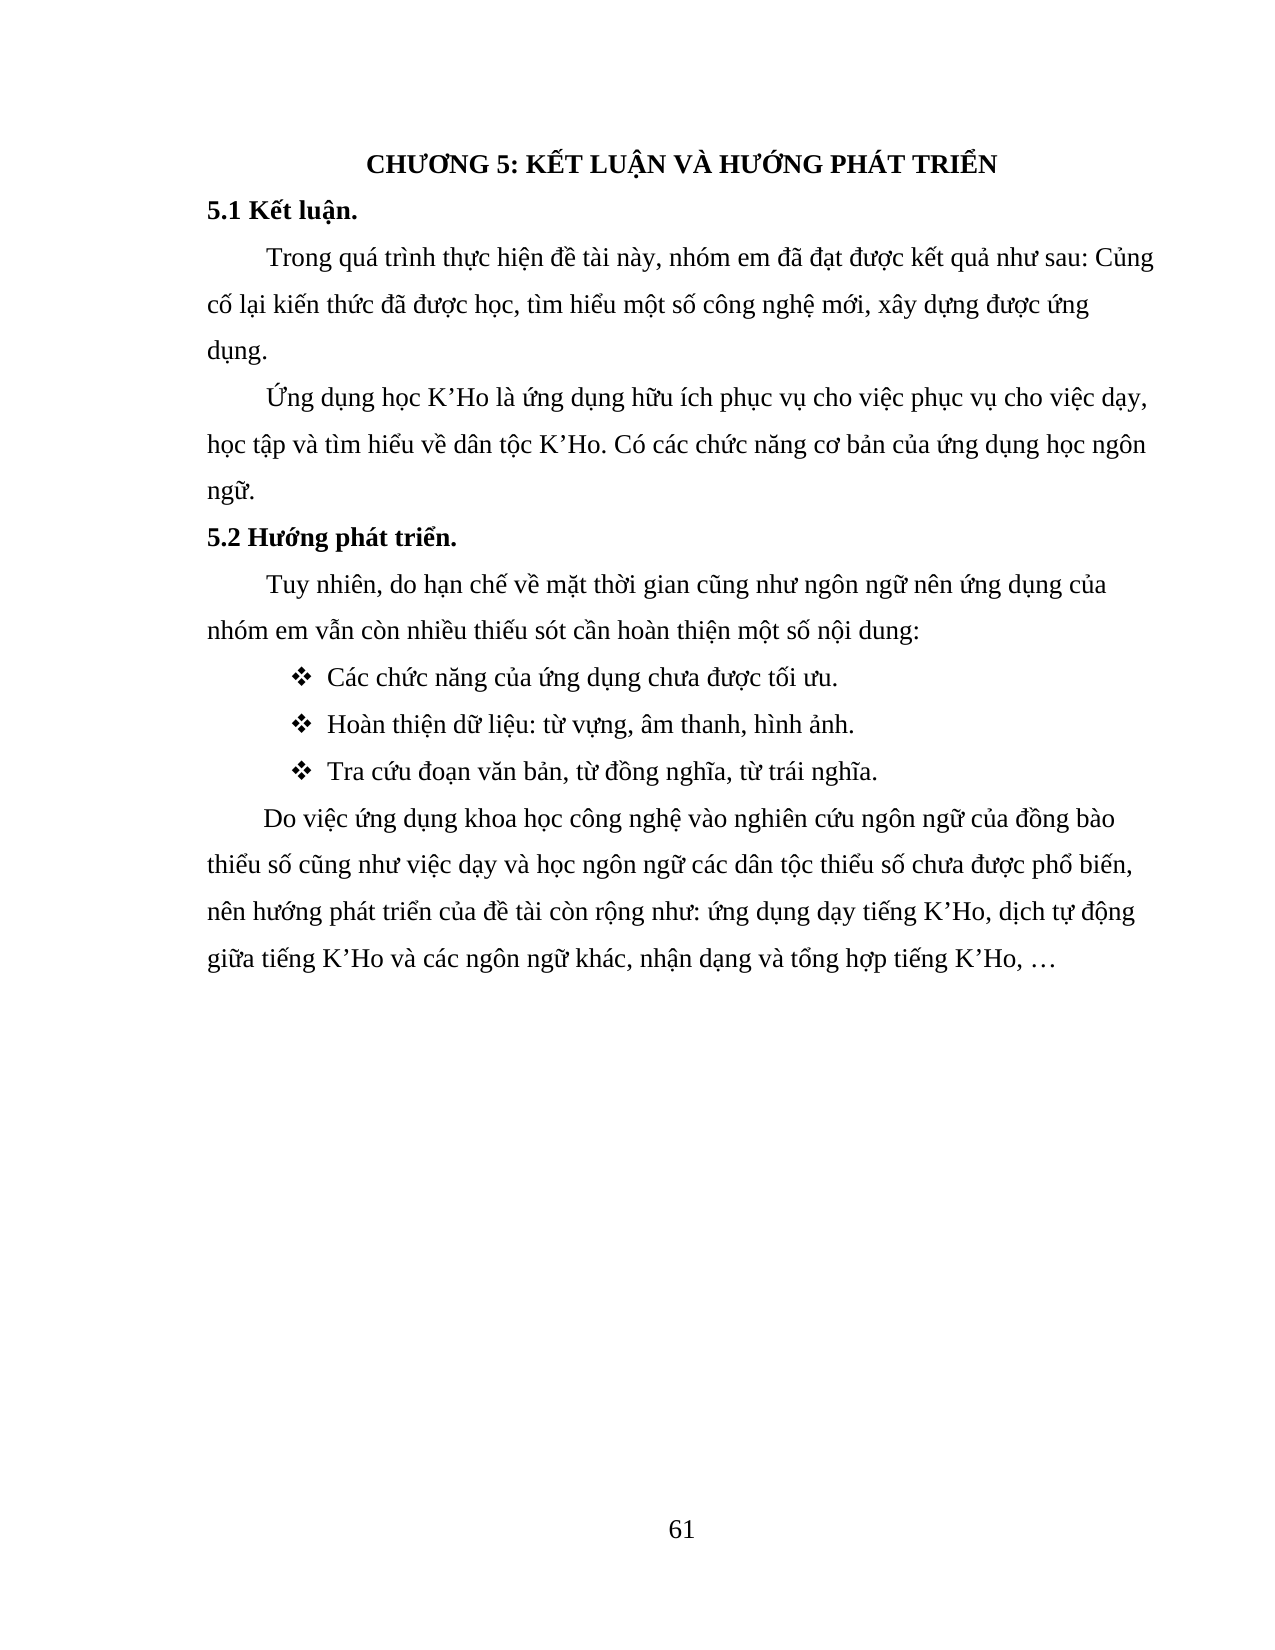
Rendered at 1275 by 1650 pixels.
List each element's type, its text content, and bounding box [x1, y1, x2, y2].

text Tuy nhiên, do hạn chế về mặt thời gian cũng như ngôn ngữ nên ứng dụng của nhóm em vẫn còn nhiều thiếu sót cần hoàn thiện một số nội dung: [207, 568, 1157, 646]
list 5.1 Kết luận. [207, 194, 1157, 226]
text Ứng dụng học K’Ho là ứng dụng hữu ích phục vụ cho việc phục vụ cho việc dạy, học tập và tìm hiểu về dân tộc K’Ho. Có các chức năng cơ bản của ứng dụng học ngôn ngữ. [207, 381, 1157, 506]
text Do việc ứng dụng khoa học công nghệ vào nghiên cứu ngôn ngữ của đồng bào thiểu số cũng như việc dạy và học ngôn ngữ các dân tộc thiểu số chưa được phổ biến, nên hướng phát triển của đề tài còn rộng như: ứng dụng dạy tiếng K’Ho, dịch tự động giữa tiếng K’Ho và các ngôn ngữ khác, nhận dạng và tổng hợp tiếng K’Ho, … [207, 802, 1157, 973]
list Hoàn thiện dữ liệu: từ vựng, âm thanh, hình ảnh. [289, 708, 1157, 739]
subtitle 5.2 Hướng phát triển. [207, 521, 1157, 552]
list CHƯƠNG 5: KẾT LUẬN VÀ HƯỚNG PHÁT TRIỂN [207, 148, 1157, 179]
text Trong quá trình thực hiện đề tài này, nhóm em đã đạt được kết quả như sau: Củng cố lại kiến thức đã được học, tìm hiểu một số công nghệ mới, xây dựng được ứng dụng. [207, 241, 1157, 366]
list Tra cứu đoạn văn bản, từ đồng nghĩa, từ trái nghĩa. [289, 755, 1157, 786]
list Các chức năng của ứng dụng chưa được tối ưu. [289, 661, 1157, 692]
